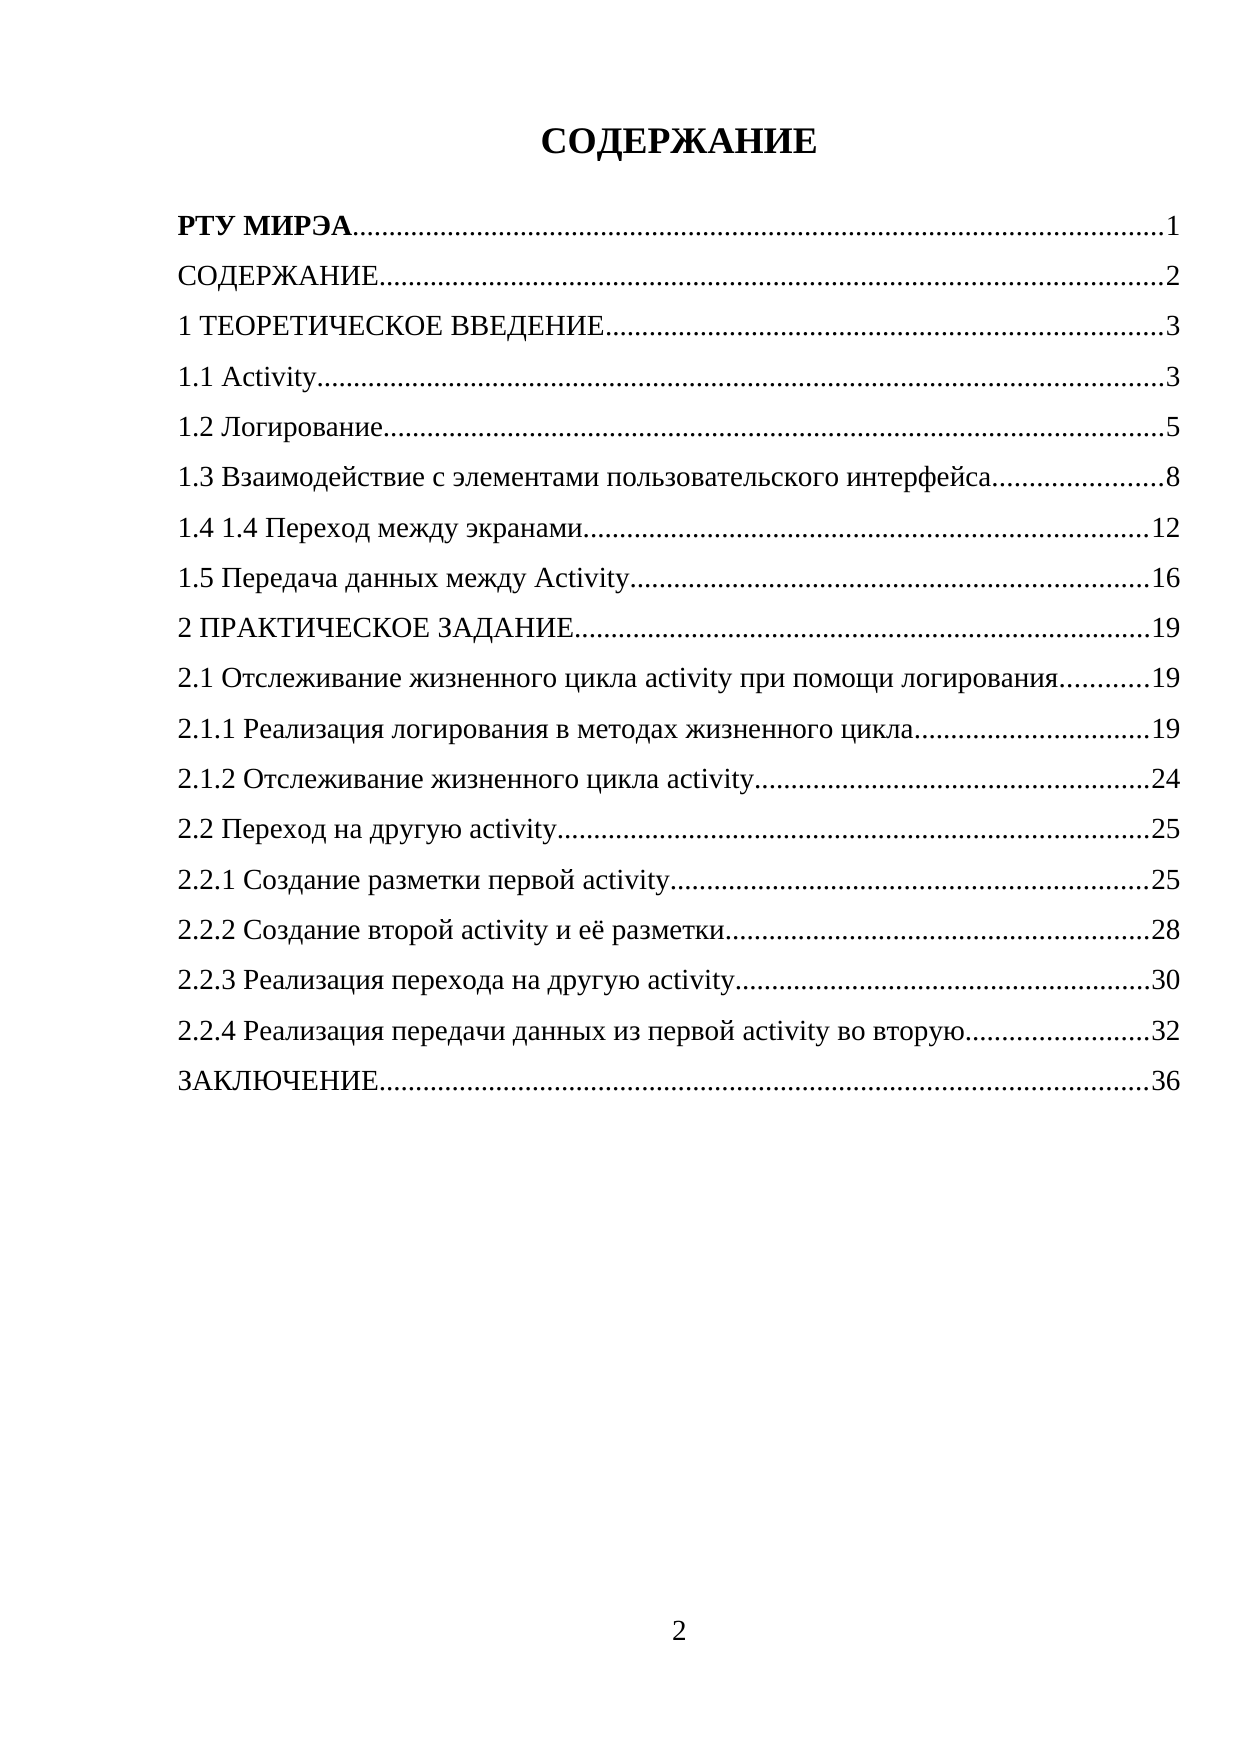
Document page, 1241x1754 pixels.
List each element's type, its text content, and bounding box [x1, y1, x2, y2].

text 2.1.1 Реализация логирования в методах жизненного цикла 19 [177, 711, 1181, 744]
text 1 ТЕОРЕТИЧЕСКОЕ ВВЕДЕНИЕ 3 [177, 308, 1181, 342]
text СОДЕРЖАНИЕ [177, 118, 1181, 161]
text 1.5 Передача данных между Activity 16 [177, 560, 1181, 593]
text 2.2 Переход на другую activity 25 [177, 812, 1181, 845]
text 2 ПРАКТИЧЕСКОЕ ЗАДАНИЕ 19 [177, 610, 1181, 644]
text 2.2.2 Создание второй activity и её разметки 28 [177, 912, 1181, 946]
text 2.1.2 Отслеживание жизненного цикла activity 24 [177, 761, 1181, 795]
text 1.3 Взаимодействие с элементами пользовательского интерфейса 8 [177, 459, 1181, 493]
text 1.4 1.4 Переход между экранами 12 [177, 510, 1181, 543]
text 1.1 Activity 3 [177, 359, 1181, 392]
text 1.2 Логирование 5 [177, 409, 1181, 443]
text 2.2.3 Реализация перехода на другую activity 30 [177, 962, 1181, 996]
text РТУ МИРЭА 1 [177, 208, 1181, 241]
text 2.1 Отслеживание жизненного цикла activity при помощи логирования 19 [177, 661, 1181, 694]
text ЗАКЛЮЧЕНИЕ 36 [177, 1063, 1181, 1097]
text СОДЕРЖАНИЕ 2 [177, 258, 1181, 292]
text 2.2.4 Реализация передачи данных из первой activity во вторую 32 [177, 1013, 1181, 1046]
text 2.2.1 Создание разметки первой activity 25 [177, 862, 1181, 895]
